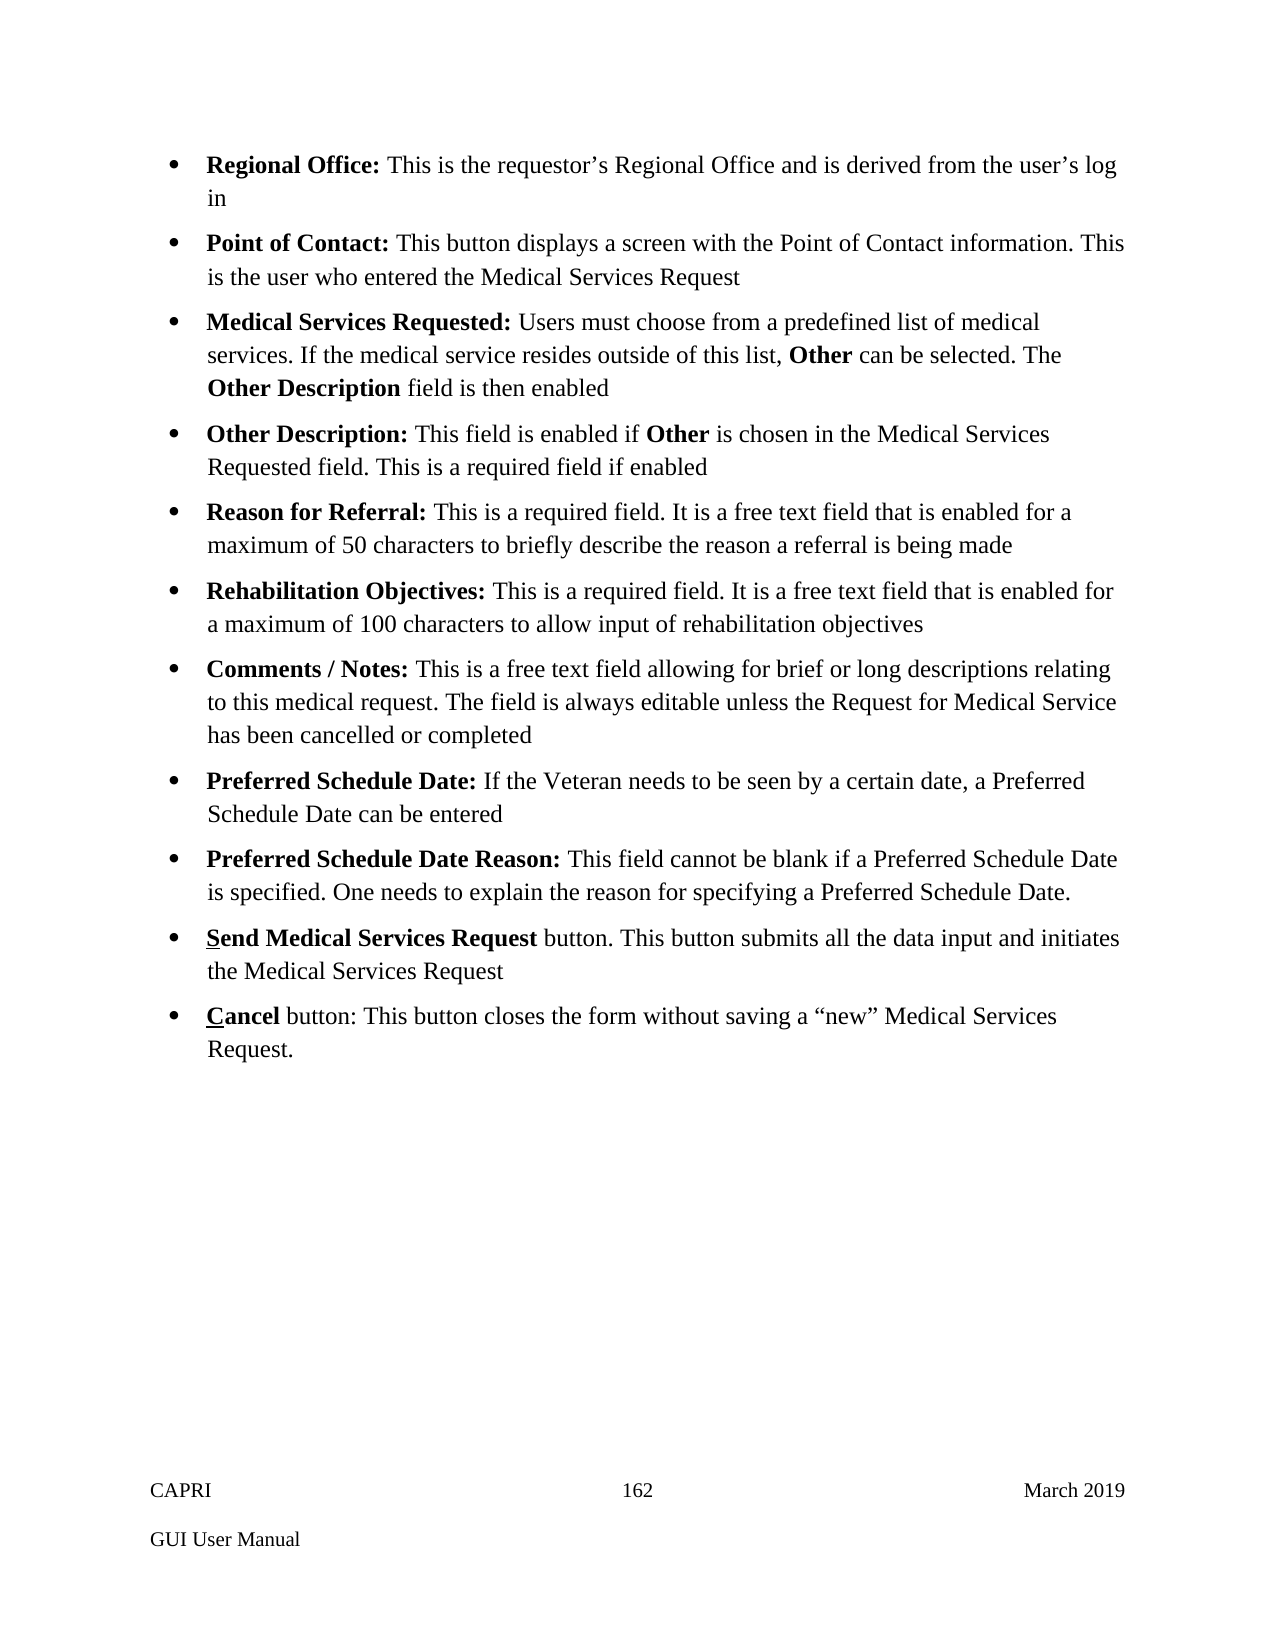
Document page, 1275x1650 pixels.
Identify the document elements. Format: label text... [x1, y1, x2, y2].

text Point of Contact: This button displays a screen with the Point of Contact information. This is the user who entered the Medical Services Request [169, 228, 1125, 290]
text Regional Office: This is the requestor’s Regional Office and is derived from the user’s log in [169, 150, 1125, 212]
text Preferred Schedule Date: If the Veteran needs to be seen by a certain date, a Preferred Schedule Date can be entered [169, 766, 1125, 828]
text Rehabilitation Objectives: This is a required field. It is a free text field that is enabled for a maximum of 100 characters to allow input of rehabilitation objectives [169, 576, 1125, 637]
text Comments / Notes: This is a free text field allowing for brief or long descriptions relating to this medical request. The field is always editable unless the Request for Medical Service has been cancelled or completed [169, 654, 1125, 749]
text Medical Services Requested: Users must choose from a predefined list of medical services. If the medical service resides outside of this list, Other can be selected. The Other Description field is then enabled [169, 307, 1125, 402]
text Send Medical Services Request button. This button submits all the data input and initiates the Medical Services Request [169, 923, 1125, 985]
text Other Description: This field is enabled if Other is chosen in the Medical Services Requested field. This is a required field if enabled [169, 419, 1125, 480]
text Cancel button: This button closes the form without saving a “new” Medical Services Request. [169, 1001, 1125, 1063]
text Reason for Referral: This is a required field. It is a free text field that is enabled for a maximum of 50 characters to briefly describe the reason a referral is being made [169, 497, 1125, 559]
text Preferred Schedule Date Reason: This field cannot be blank if a Preferred Schedule Date is specified. One needs to explain the reason for specifying a Preferred Schedule Date. [169, 844, 1125, 906]
